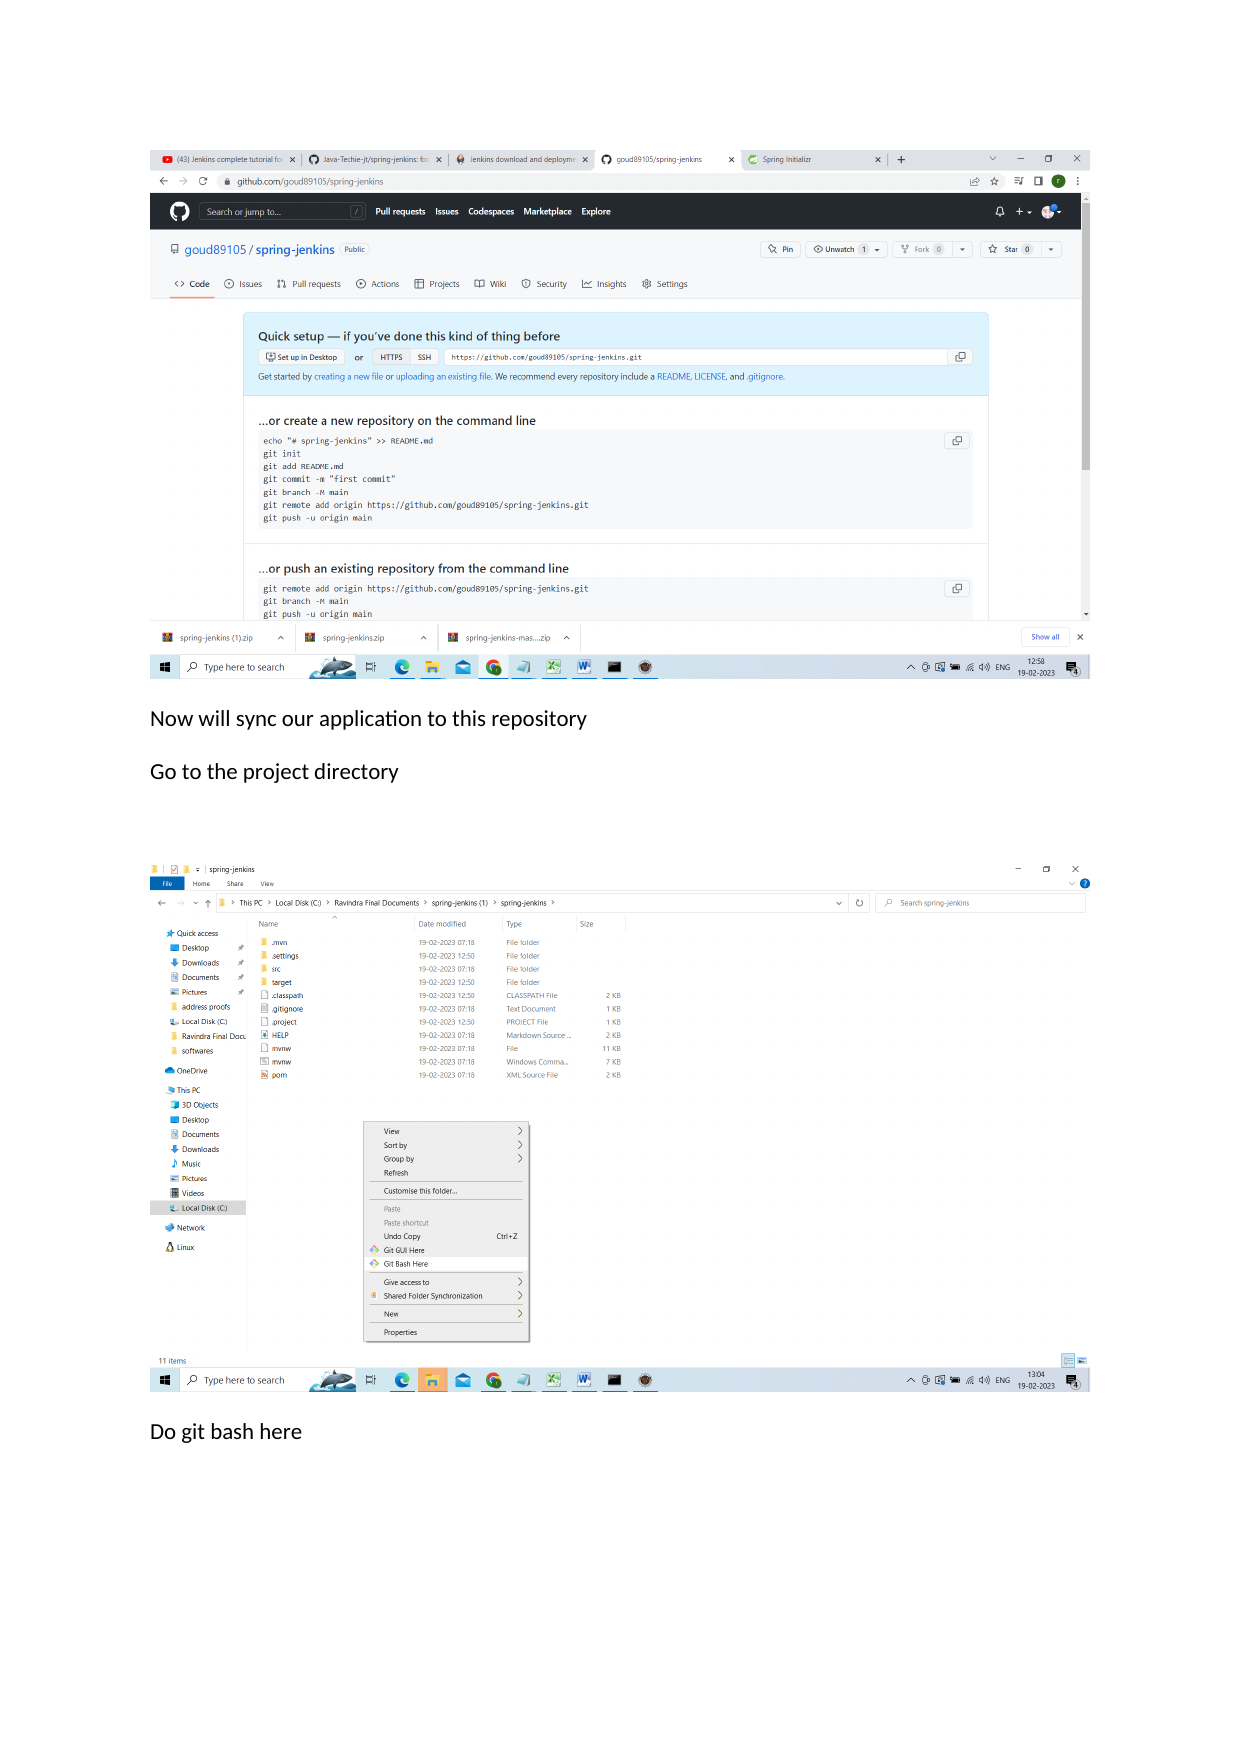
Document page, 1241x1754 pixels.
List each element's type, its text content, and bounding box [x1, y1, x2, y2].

text Now will sync our application to this repository [150, 704, 1090, 732]
text Do git bash here [150, 1417, 1090, 1445]
picture [150, 862, 1091, 1392]
picture [150, 150, 1091, 679]
text Go to the project directory [150, 757, 1090, 785]
